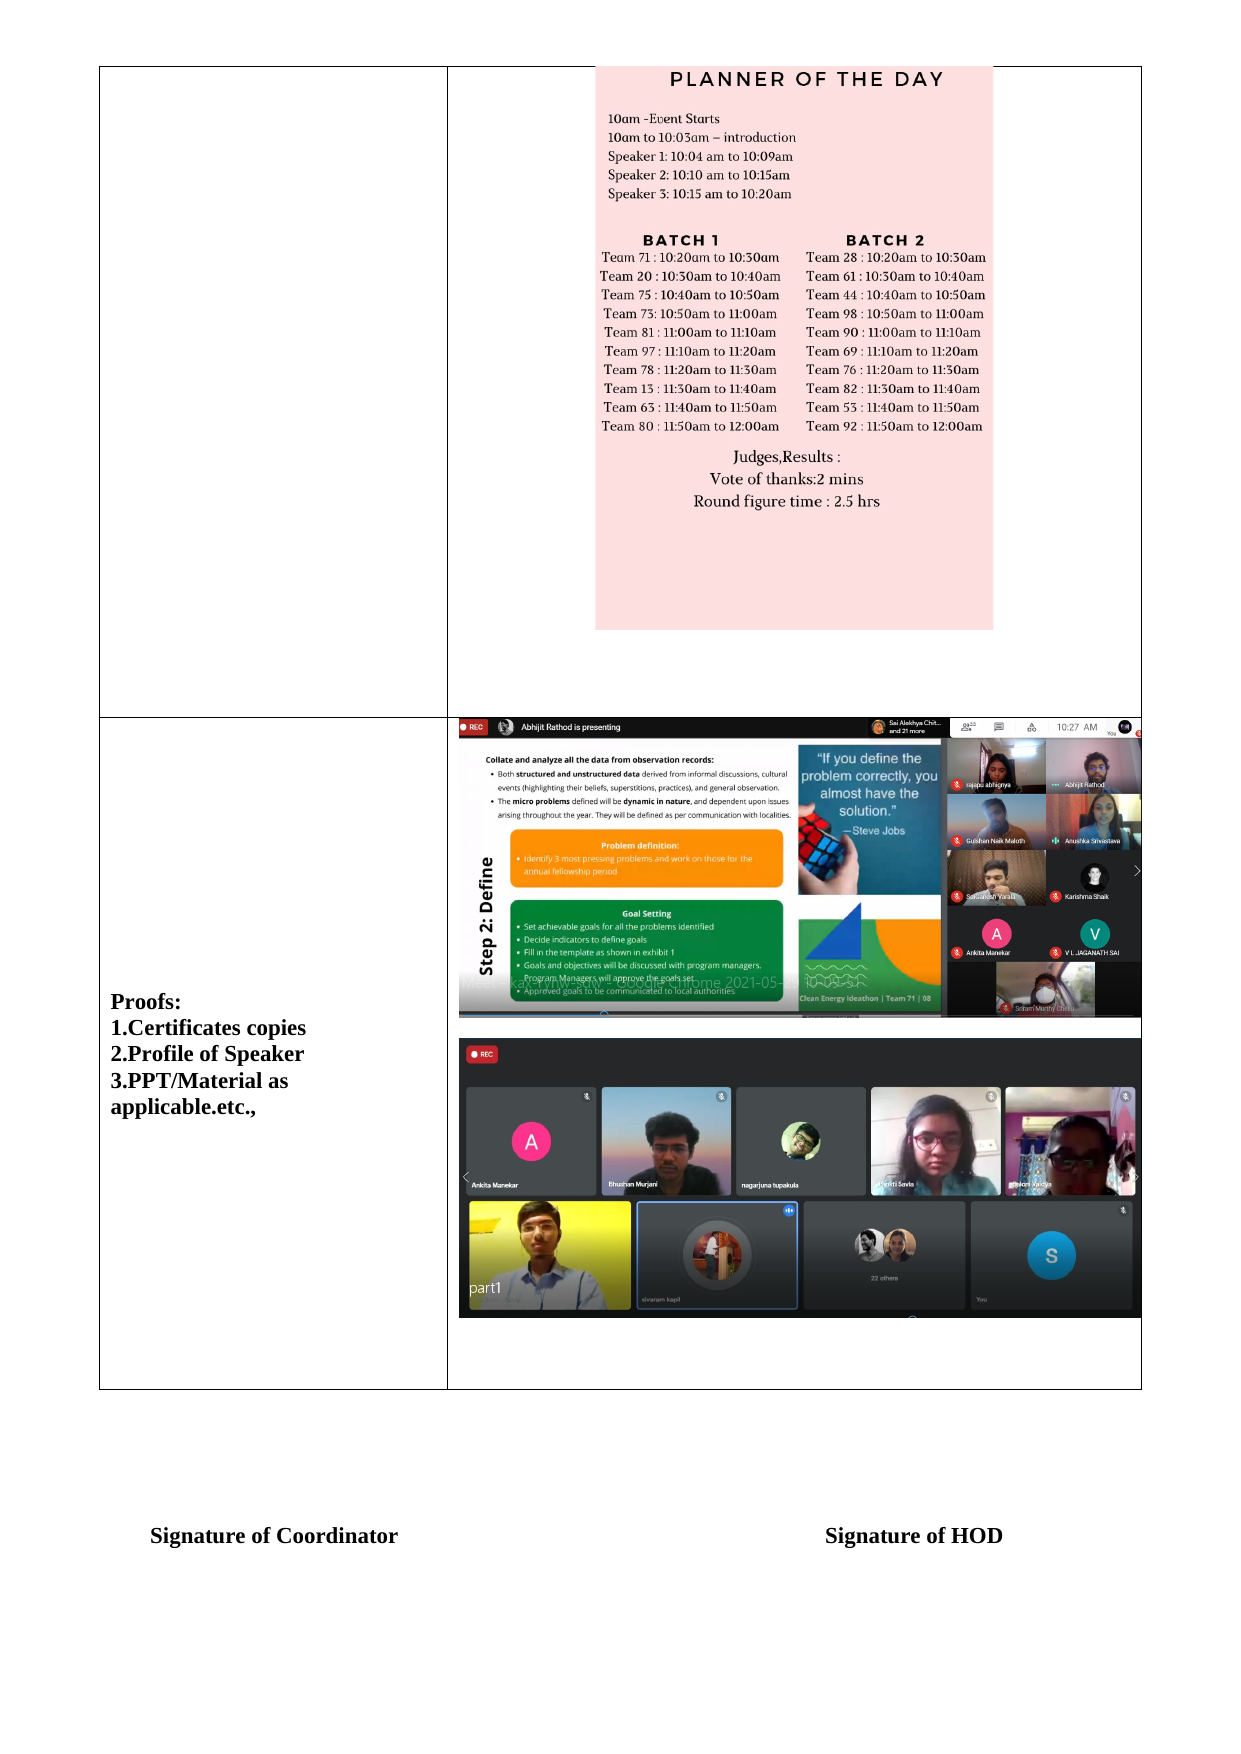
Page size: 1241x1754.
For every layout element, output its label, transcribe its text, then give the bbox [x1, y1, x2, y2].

picture [459, 718, 1142, 1018]
table_cell [448, 67, 1141, 717]
picture [459, 1038, 1142, 1318]
text Signature of Coordinator Signature of HOD [150, 1522, 1090, 1548]
table_cell Proofs: 1.Certificates copies 2.Profile of Speaker 3.PPT/Material as applicable.etc., [100, 718, 447, 1389]
table_cell [448, 718, 1141, 1389]
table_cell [100, 67, 447, 717]
picture [595, 66, 994, 630]
